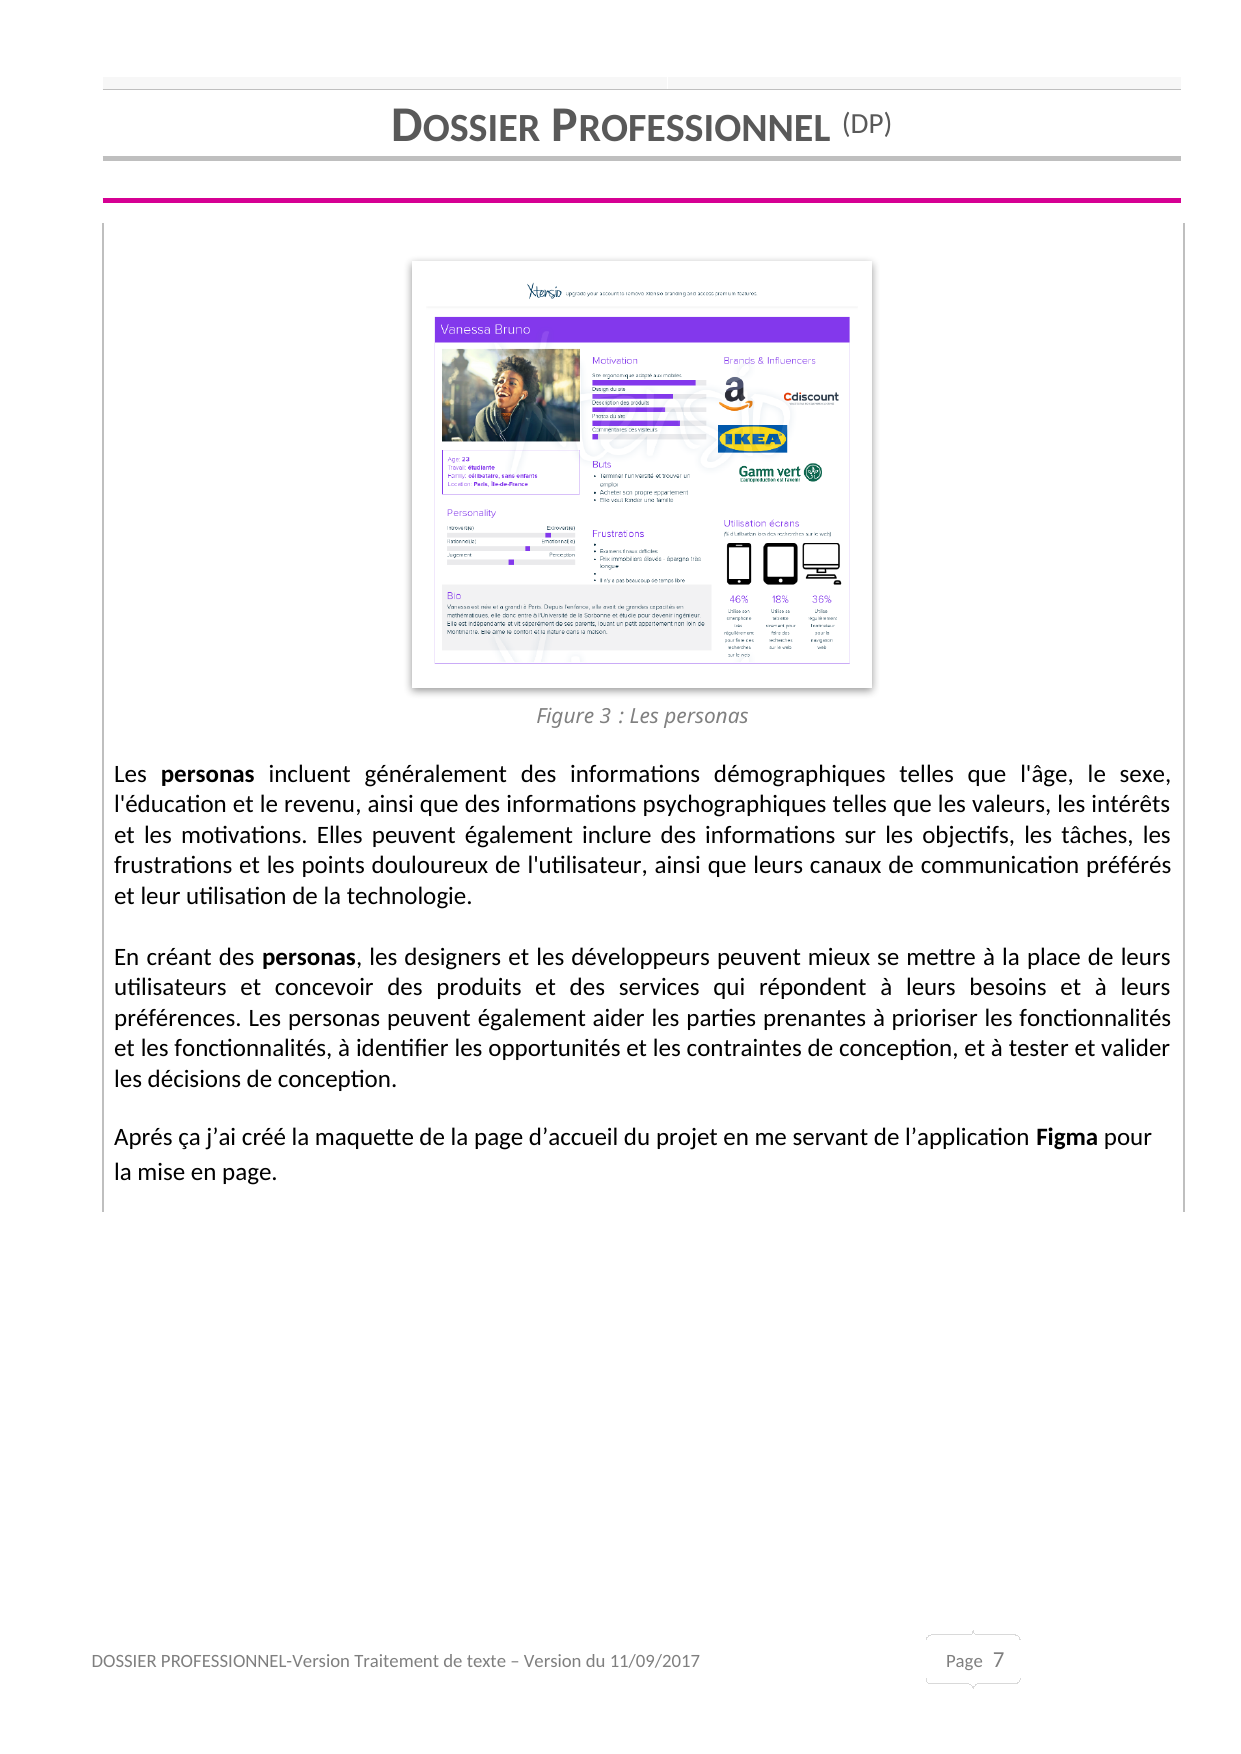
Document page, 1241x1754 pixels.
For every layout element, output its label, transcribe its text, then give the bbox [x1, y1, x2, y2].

picture [426, 276, 858, 674]
